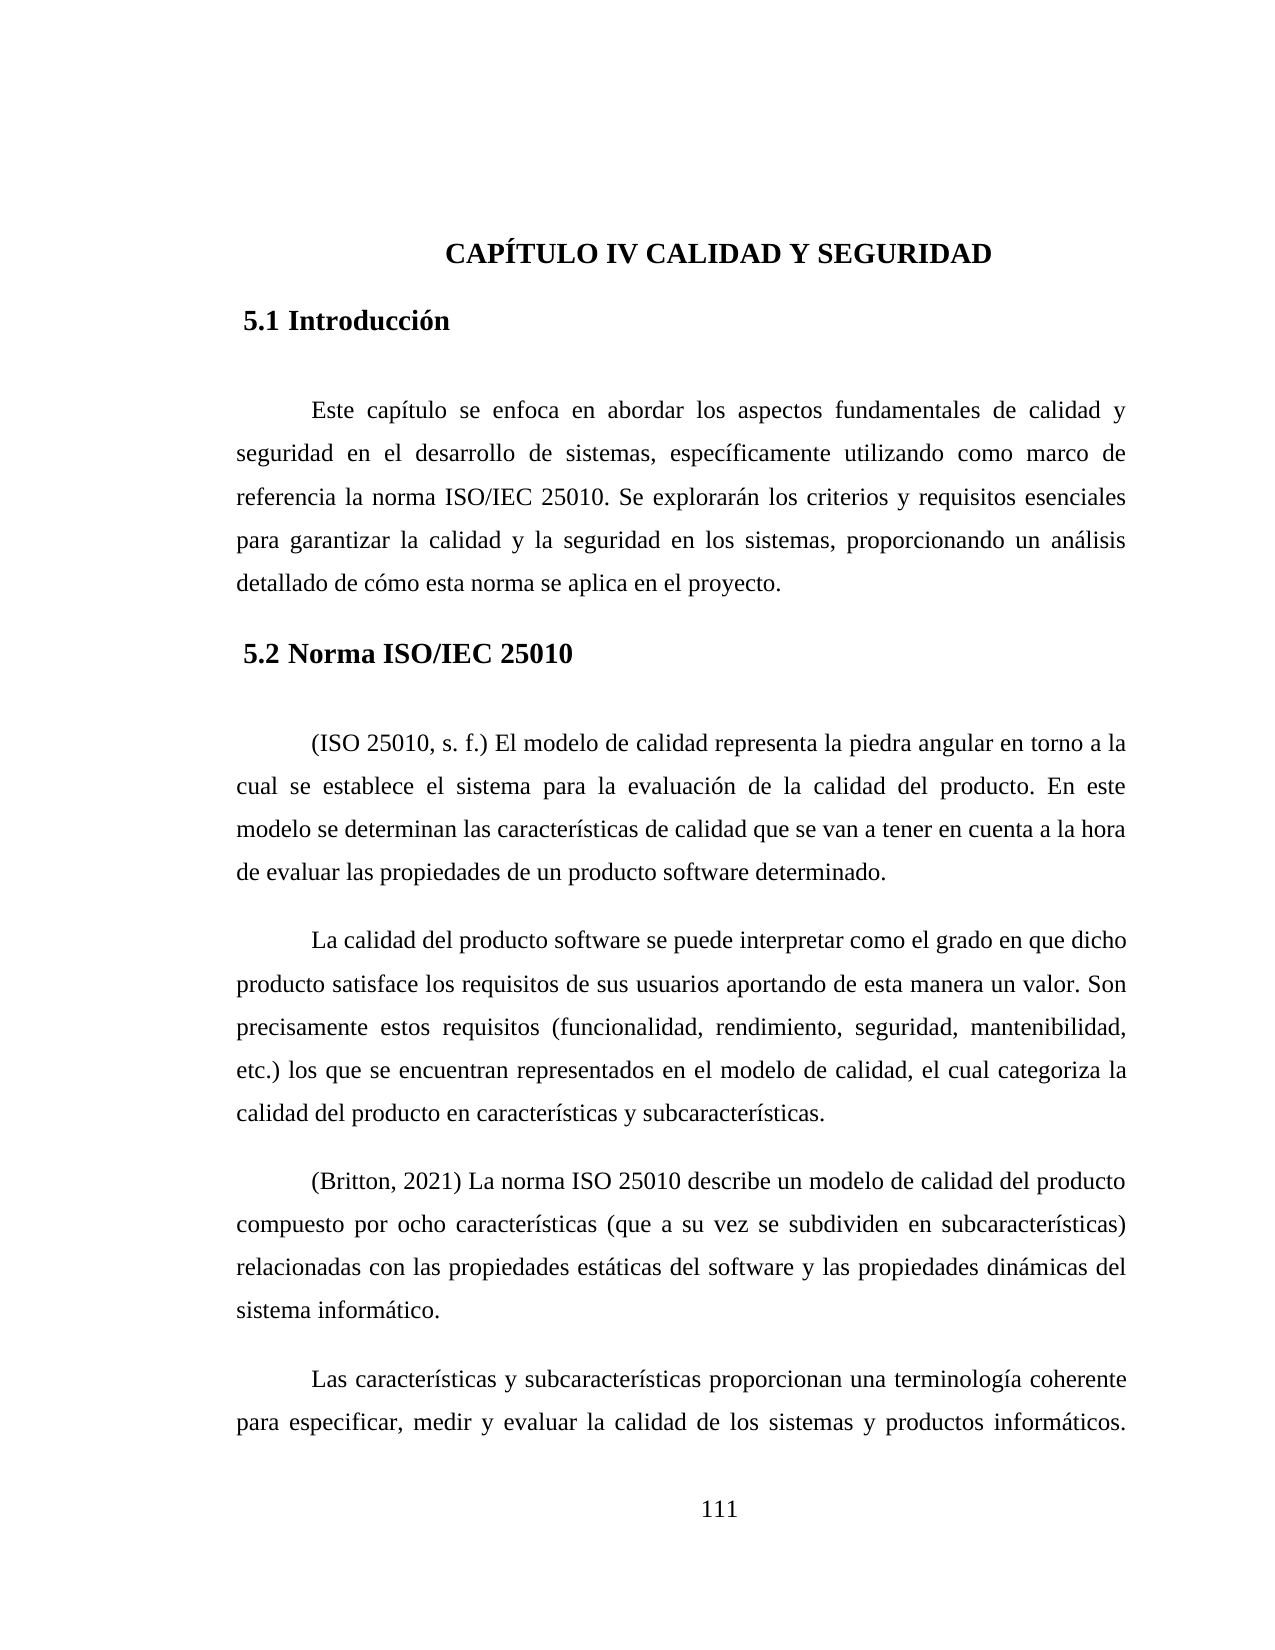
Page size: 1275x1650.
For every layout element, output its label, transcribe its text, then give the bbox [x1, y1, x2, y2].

text Este capítulo se enfoca en abordar los aspectos fundamentales de calidad y seguridad en el desarrollo de sistemas, específicamente utilizando como marco de referencia la norma ISO/IEC 25010. Se explorarán los criterios y requisitos esenciales para garantizar la calidad y la seguridad en los sistemas, proporcionando un análisis detallado de cómo esta norma se aplica en el proyecto. [236, 395, 1127, 597]
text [236, 1364, 1127, 1436]
subtitle CAPÍTULO IV CALIDAD Y SEGURIDAD [274, 236, 1127, 270]
text (ISO 25010, s. f.) El modelo de calidad representa la piedra angular en torno a la cual se establece el sistema para la evaluación de la calidad del producto. En este modelo se determinan las características de calidad que se van a tener en cuenta a la hora de evaluar las propiedades de un producto software determinado. [236, 728, 1127, 886]
subtitle Introducción [243, 303, 1127, 337]
text (Britton, 2021) La norma ISO 25010 describe un modelo de calidad del producto compuesto por ocho características (que a su vez se subdividen en subcaracterísticas) relacionadas con las propiedades estáticas del software y las propiedades dinámicas del sistema informático. [236, 1166, 1127, 1324]
text La calidad del producto software se puede interpretar como el grado en que dicho producto satisface los requisitos de sus usuarios aportando de esta manera un valor. Son precisamente estos requisitos (funcionalidad, rendimiento, seguridad, mantenibilidad, etc.) los que se encuentran representados en el modelo de calidad, el cual categoriza la calidad del producto en características y subcaracterísticas. [236, 926, 1127, 1127]
subtitle Norma ISO/IEC 25010 [243, 636, 1127, 669]
